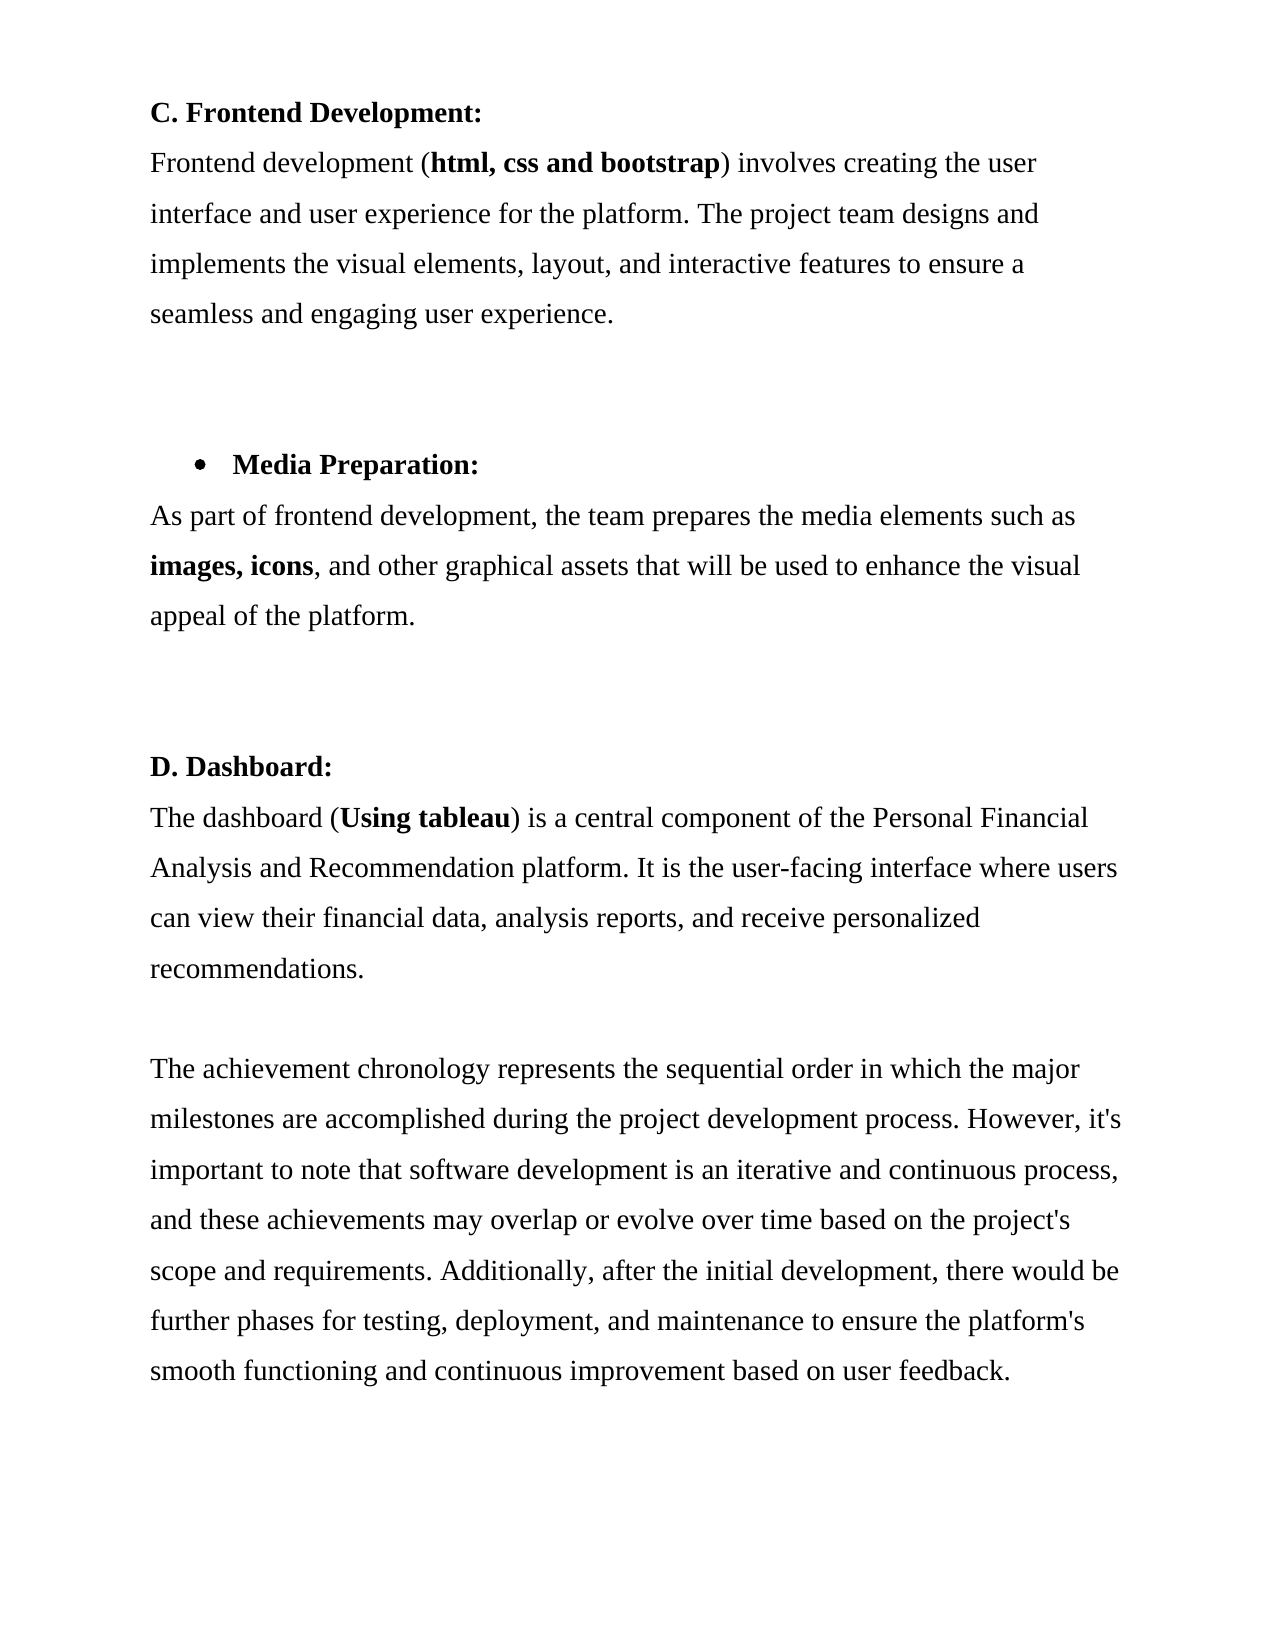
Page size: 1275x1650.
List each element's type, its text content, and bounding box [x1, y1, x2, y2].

list Media Preparation: [195, 447, 1125, 481]
text The dashboard (Using tableau) is a central component of the Personal Financial Analysis and Recommendation platform. It is the user-facing interface where users can view their financial data, analysis reports, and receive personalized recommendations. [150, 800, 1125, 984]
text The achievement chronology represents the sequential order in which the major milestones are accomplished during the project development process. However, it's important to note that software development is an iterative and continuous process, and these achievements may overlap or evolve over time based on the project's scope and requirements. Additionally, after the initial development, there would be further phases for testing, deployment, and maintenance to ensure the platform's smooth functioning and continuous improvement based on user feedback. [150, 1051, 1125, 1387]
text C. Frontend Development: [150, 95, 1125, 129]
text Frontend development (html, css and bootstrap) involves creating the user interface and user experience for the platform. The project team designs and implements the visual elements, layout, and interactive features to ensure a seamless and engaging user experience. [150, 146, 1125, 330]
text As part of frontend development, the team prepares the media elements such as images, icons, and other graphical assets that will be used to enhance the visual appeal of the platform. [150, 498, 1125, 632]
text D. Dashboard: [150, 749, 1125, 783]
